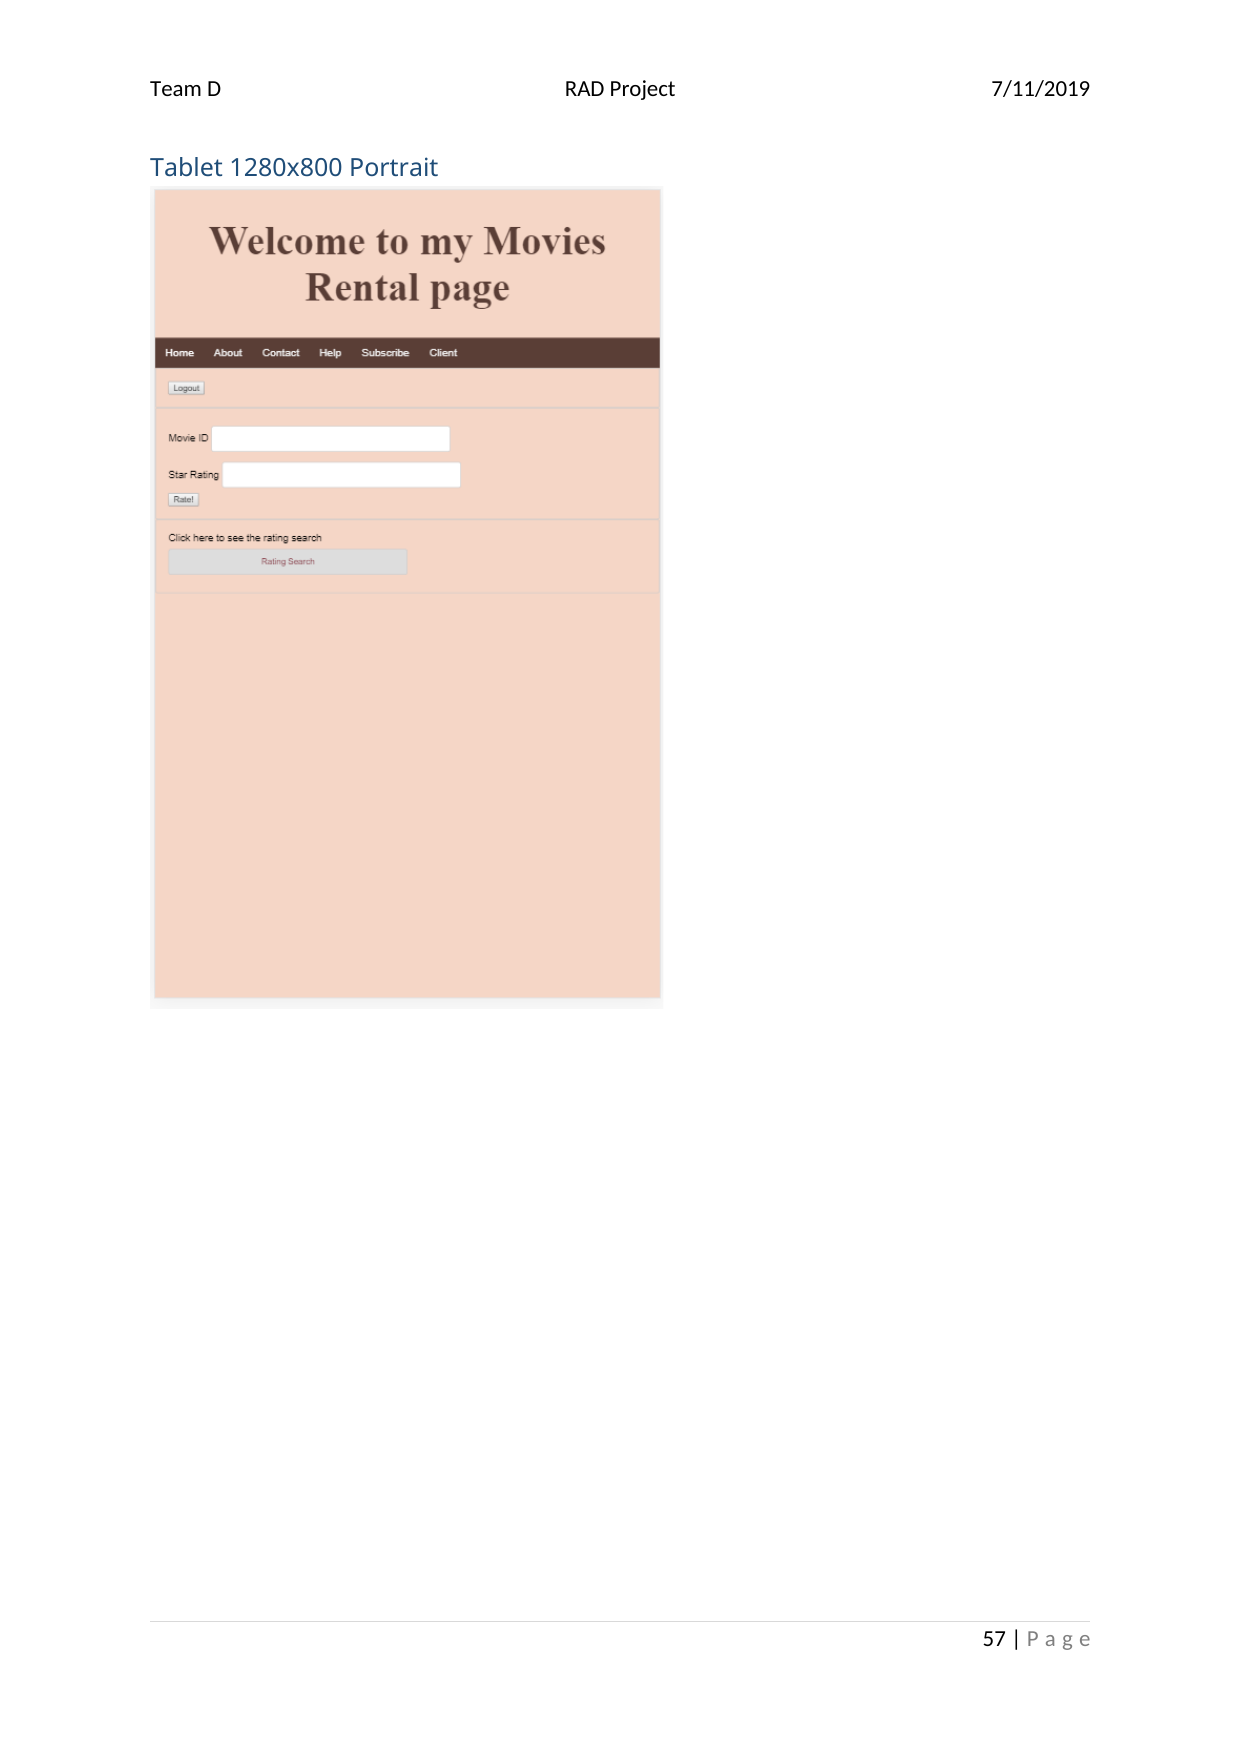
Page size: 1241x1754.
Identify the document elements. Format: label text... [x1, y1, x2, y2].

picture [150, 186, 664, 1009]
subtitle Tablet 1280x800 Portrait [150, 150, 1090, 184]
